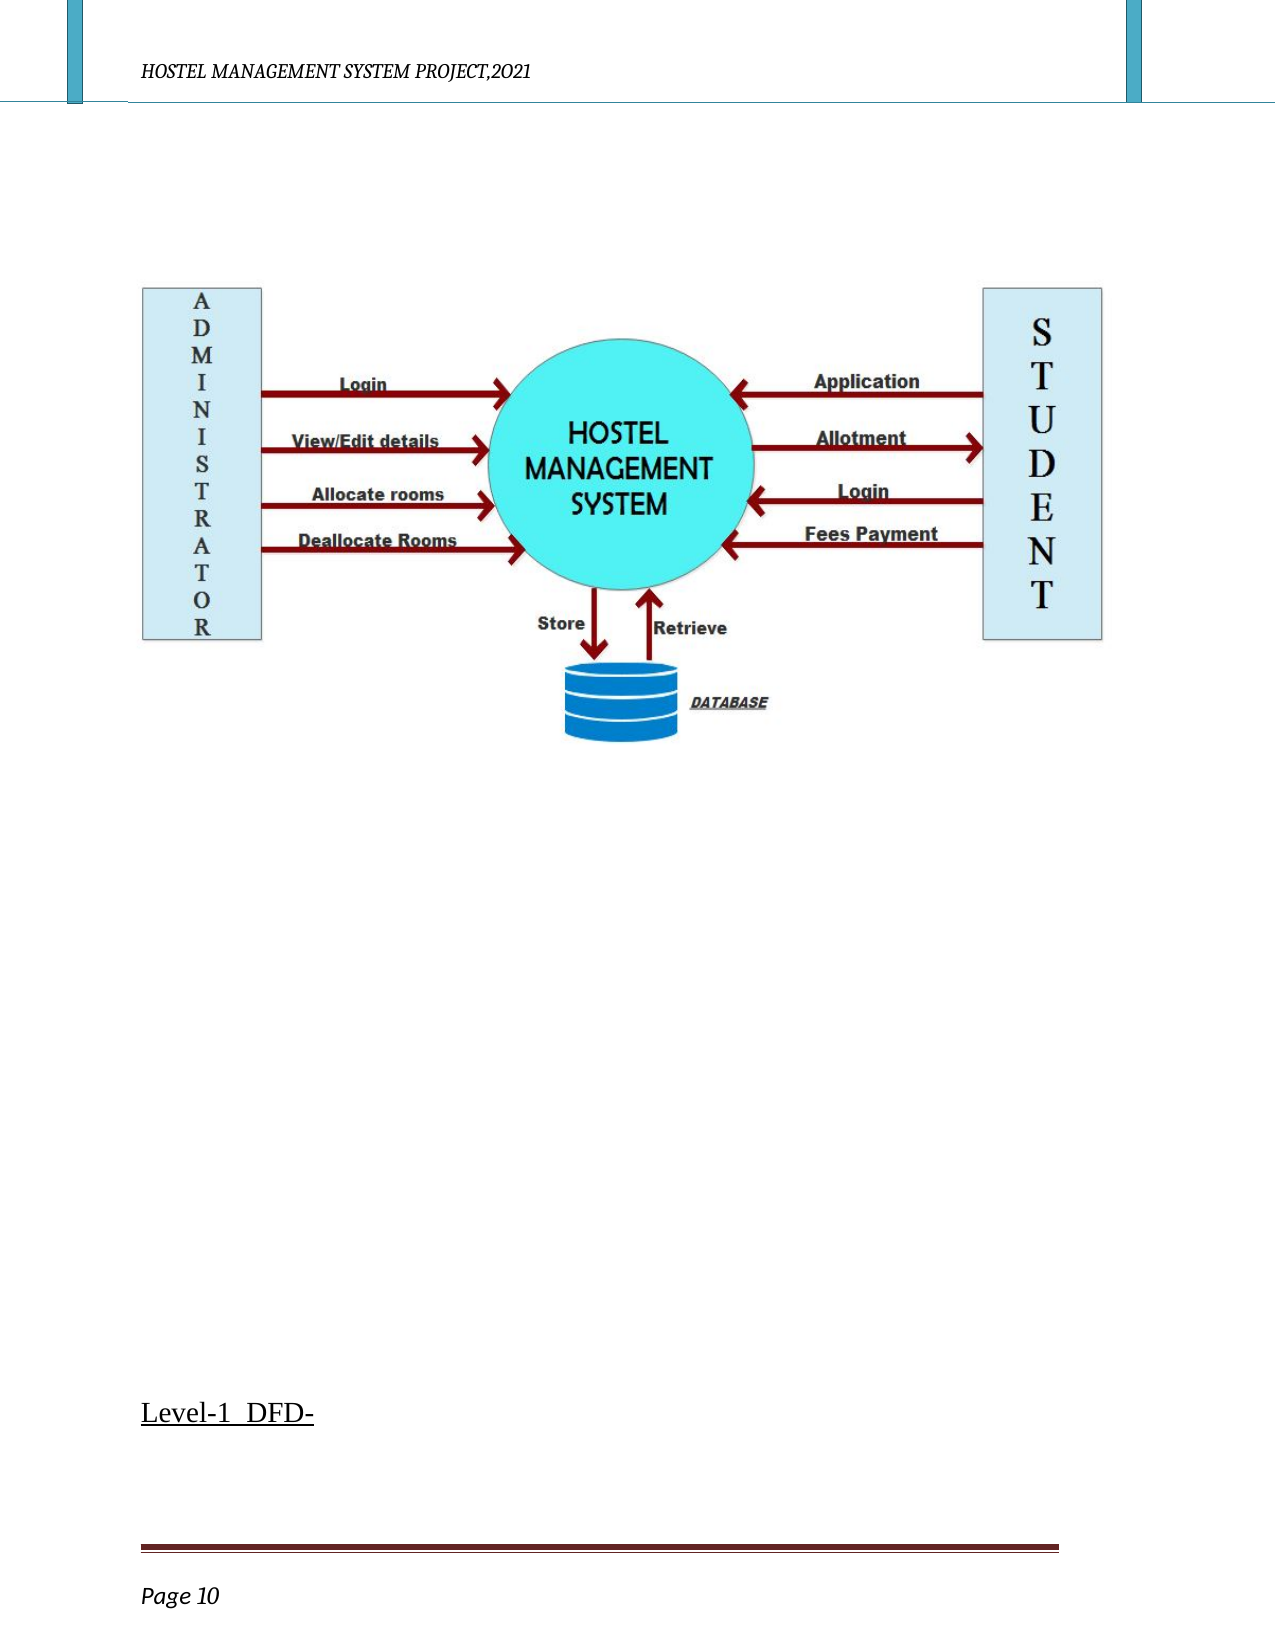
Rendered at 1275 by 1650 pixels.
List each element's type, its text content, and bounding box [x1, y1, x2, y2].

picture [103, 251, 1168, 774]
text Level-1 DFD- [141, 1395, 1153, 1428]
